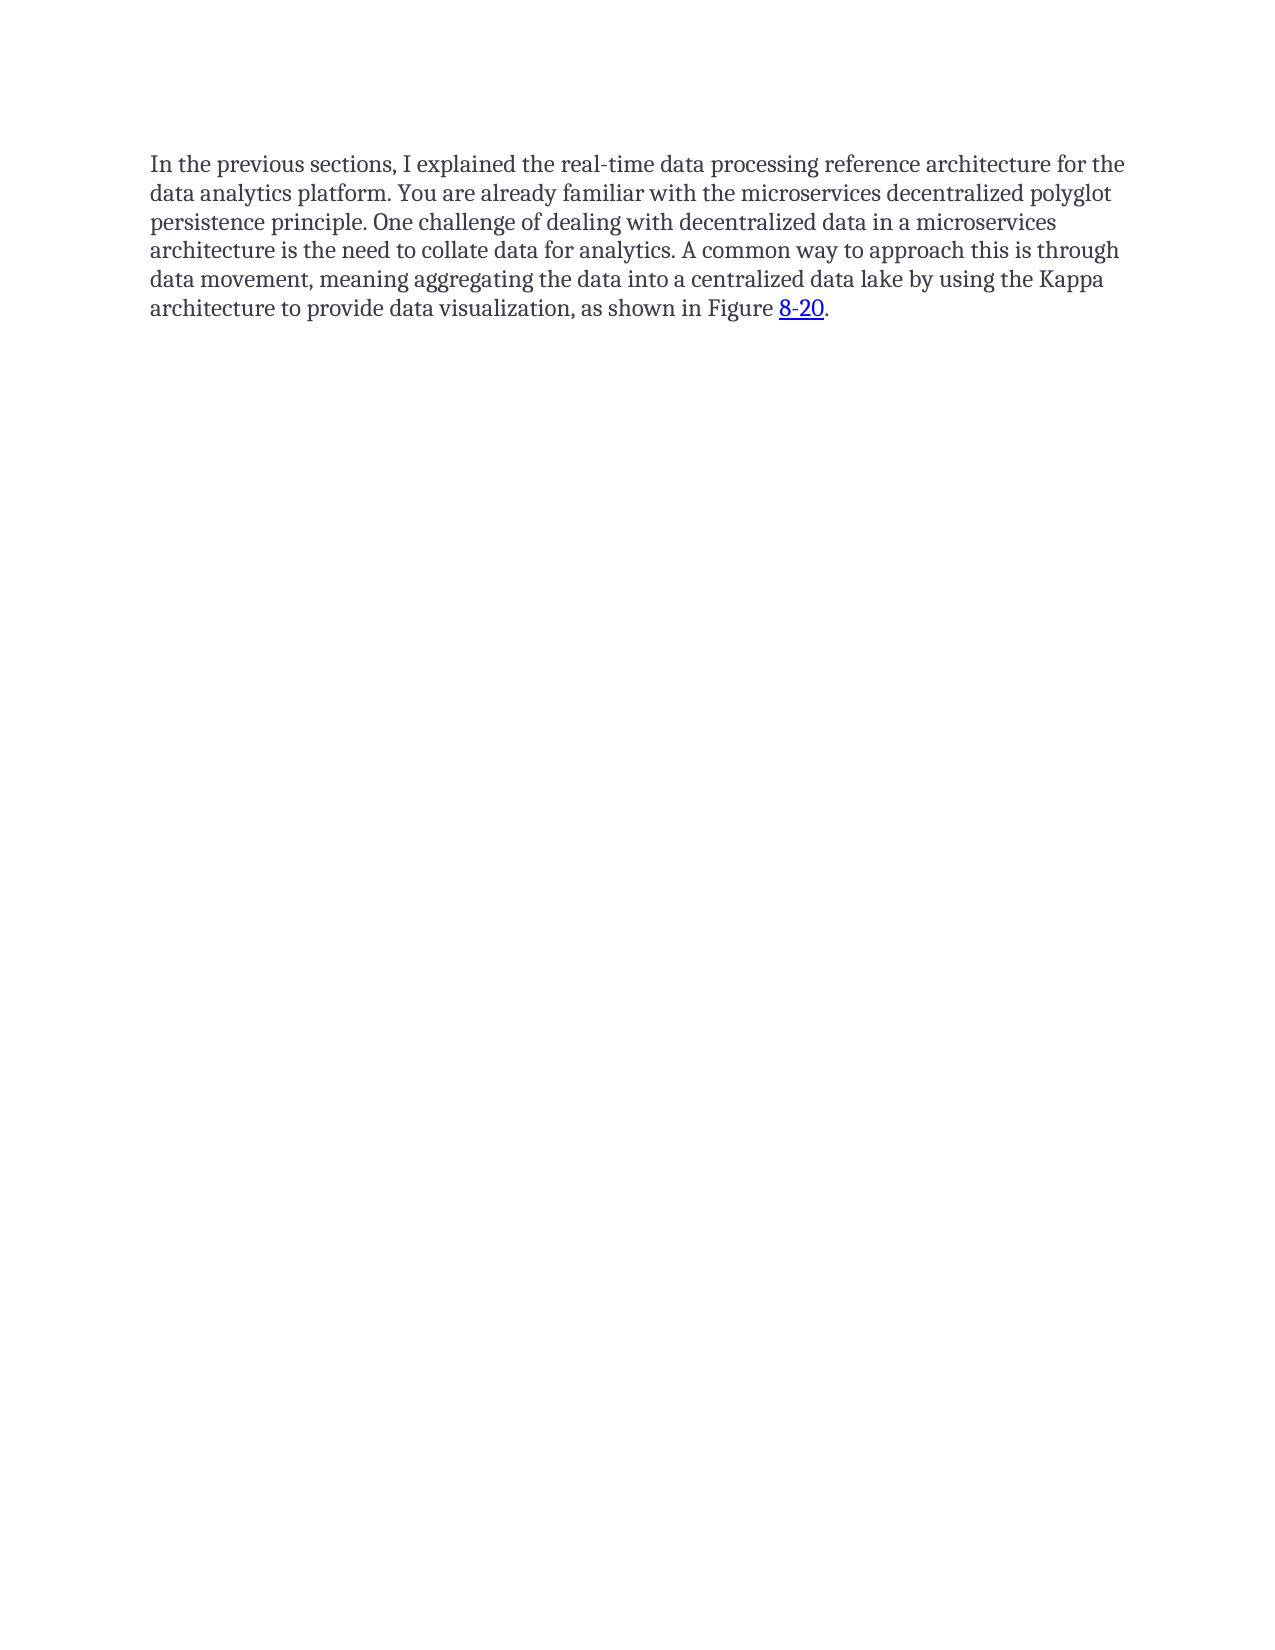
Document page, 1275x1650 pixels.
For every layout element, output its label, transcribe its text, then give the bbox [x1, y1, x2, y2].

text In the previous sections, I explained the real-time data processing reference architecture for the data analytics platform. You are already familiar with the microservices decentralized polyglot persistence principle. One challenge of dealing with decentralized data in a microservices architecture is the need to collate data for analytics. A common way to approach this is through data movement, meaning aggregating the data into a centralized data lake by using the Kappa architecture to provide data visualization, as shown in Figure 8-20. [150, 150, 1125, 322]
